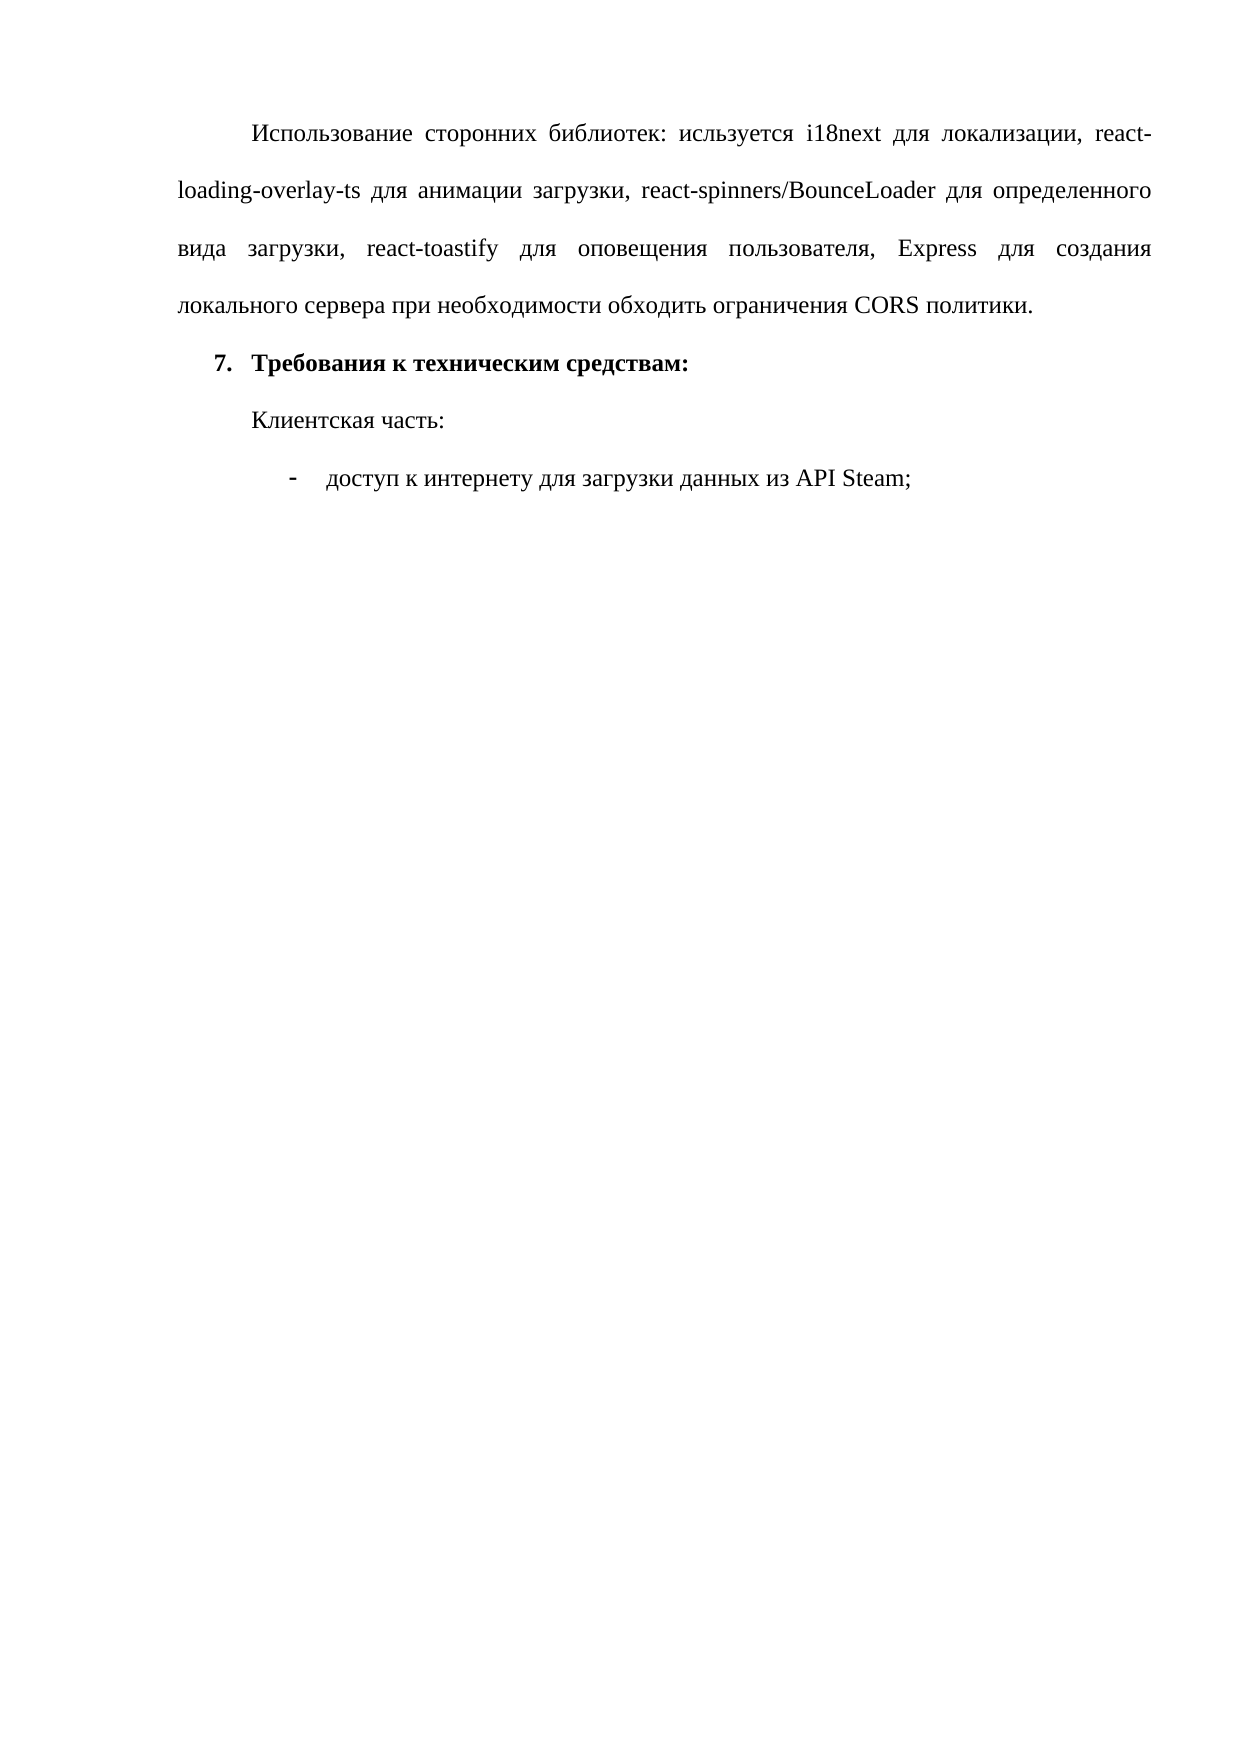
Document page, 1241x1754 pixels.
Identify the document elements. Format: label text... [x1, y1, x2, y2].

text Клиентская часть: [177, 406, 1152, 434]
list доступ к интернету для загрузки данных из API Steam; [288, 463, 1152, 492]
text Использование сторонних библиотек: исльзуется i18next для локализации, react-loading-overlay-ts для анимации загрузки, react-spinners/BounceLoader для определенного вида загрузки, react-toastify для оповещения пользователя, Express для создания локального сервера при необходимости обходить ограничения CORS политики. [177, 118, 1152, 319]
list Требования к техническим средствам: [213, 348, 1152, 377]
